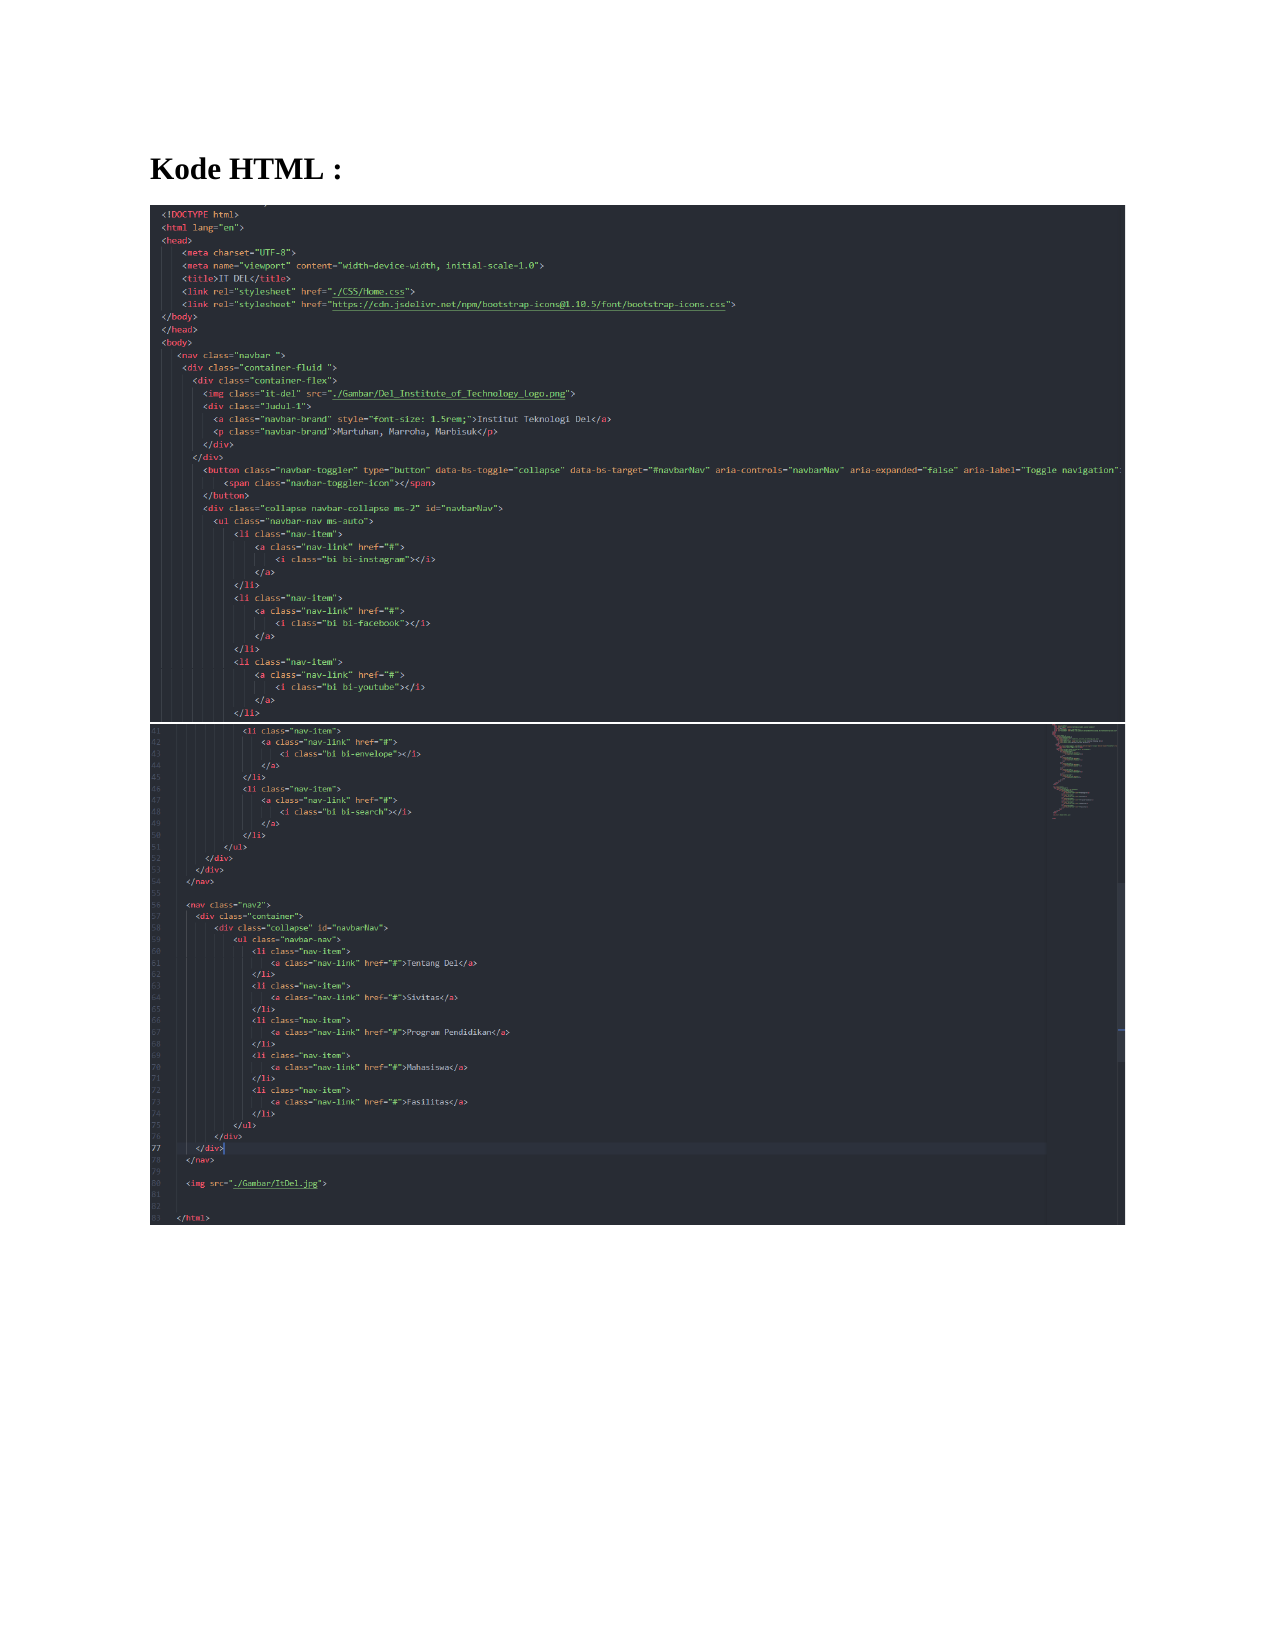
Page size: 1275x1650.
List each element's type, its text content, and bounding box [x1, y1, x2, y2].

picture [150, 205, 1125, 722]
text Kode HTML : [150, 150, 1125, 186]
picture [150, 724, 1125, 1225]
